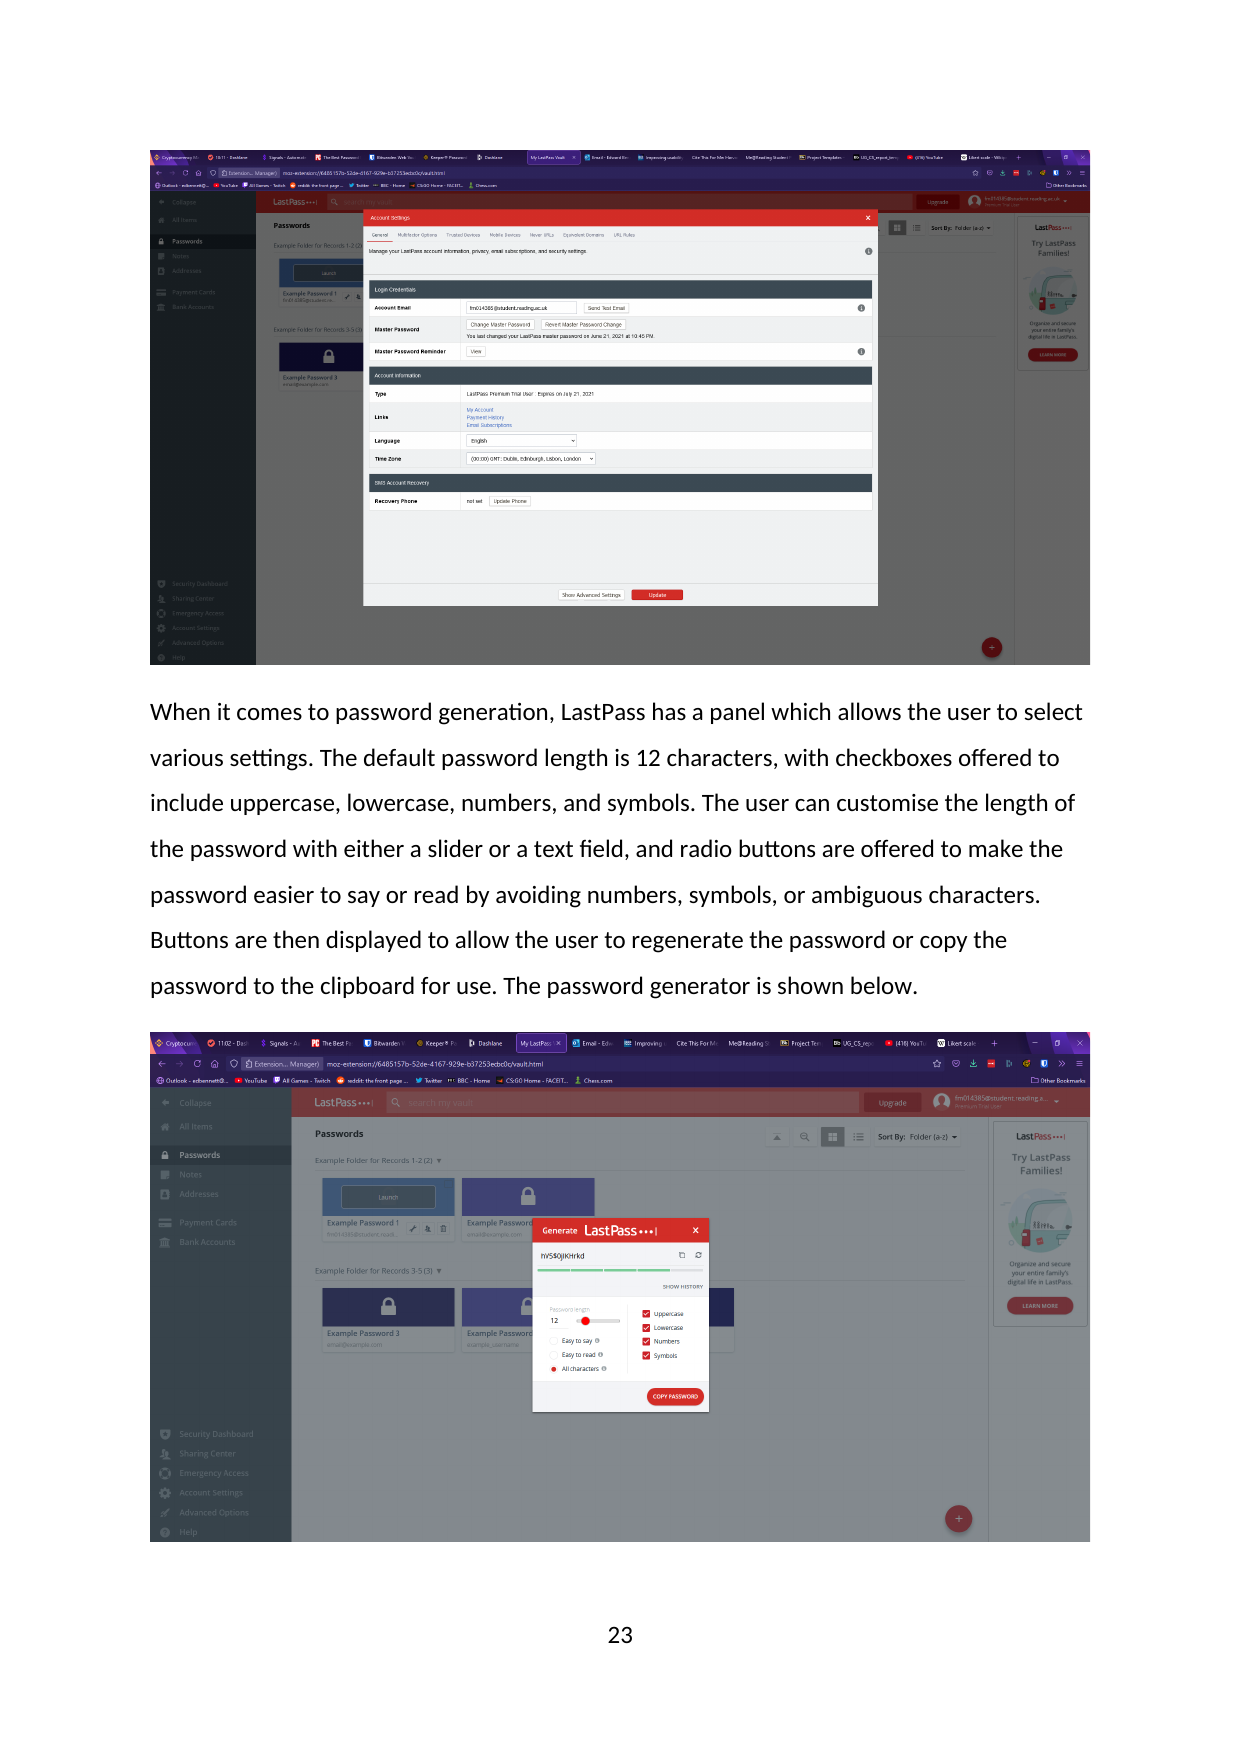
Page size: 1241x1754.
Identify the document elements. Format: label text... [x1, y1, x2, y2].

picture [150, 1032, 1091, 1542]
picture [150, 150, 1091, 665]
text When it comes to password generation, LastPass has a panel which allows the user to select various settings. The default password length is 12 characters, with checkboxes offered to include uppercase, lowercase, numbers, and symbols. The user can customise the length of the password with either a slider or a text field, and radio buttons are offered to make the password easier to say or read by avoiding numbers, symbols, or ambiguous characters. Buttons are then displayed to allow the user to regenerate the password or copy the password to the clipboard for use. The password generator is shown below. [150, 696, 1090, 1001]
